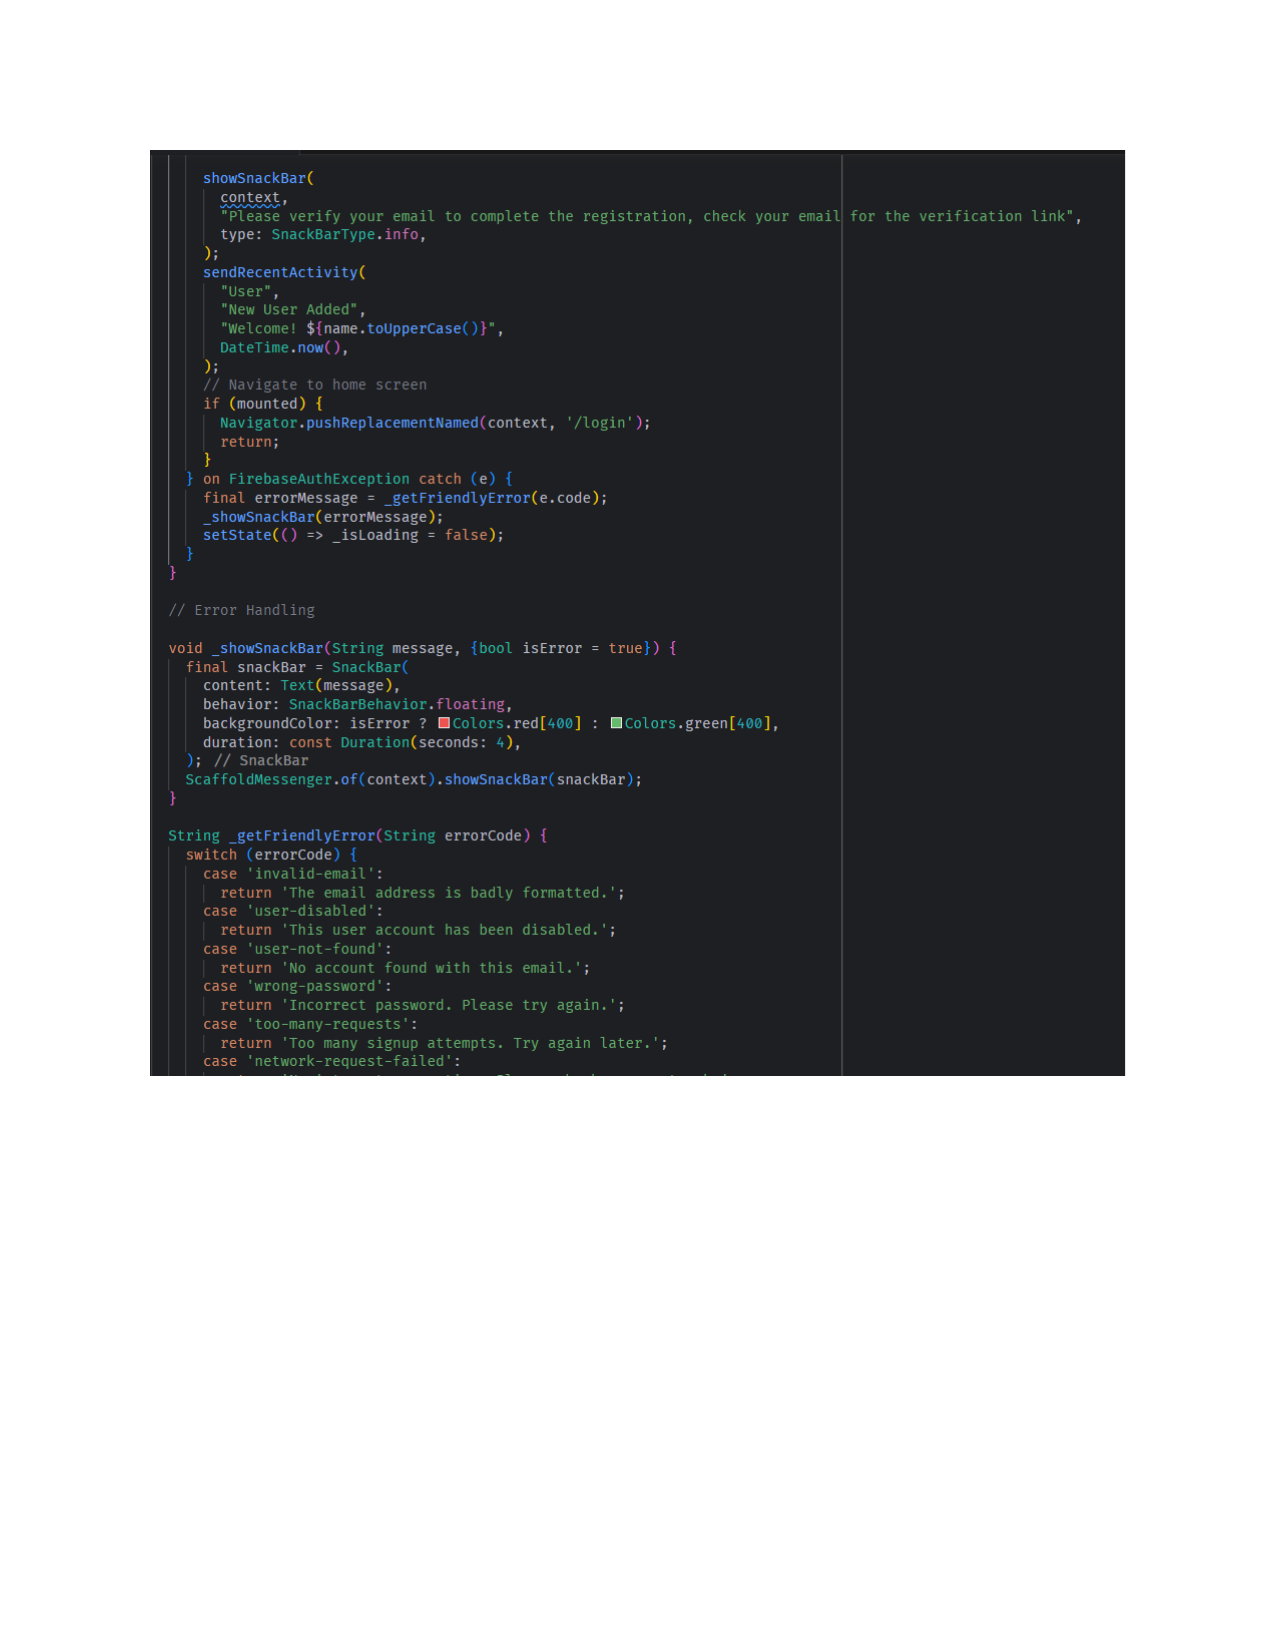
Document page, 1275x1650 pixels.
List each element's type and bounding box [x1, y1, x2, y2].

picture [150, 150, 1125, 1076]
